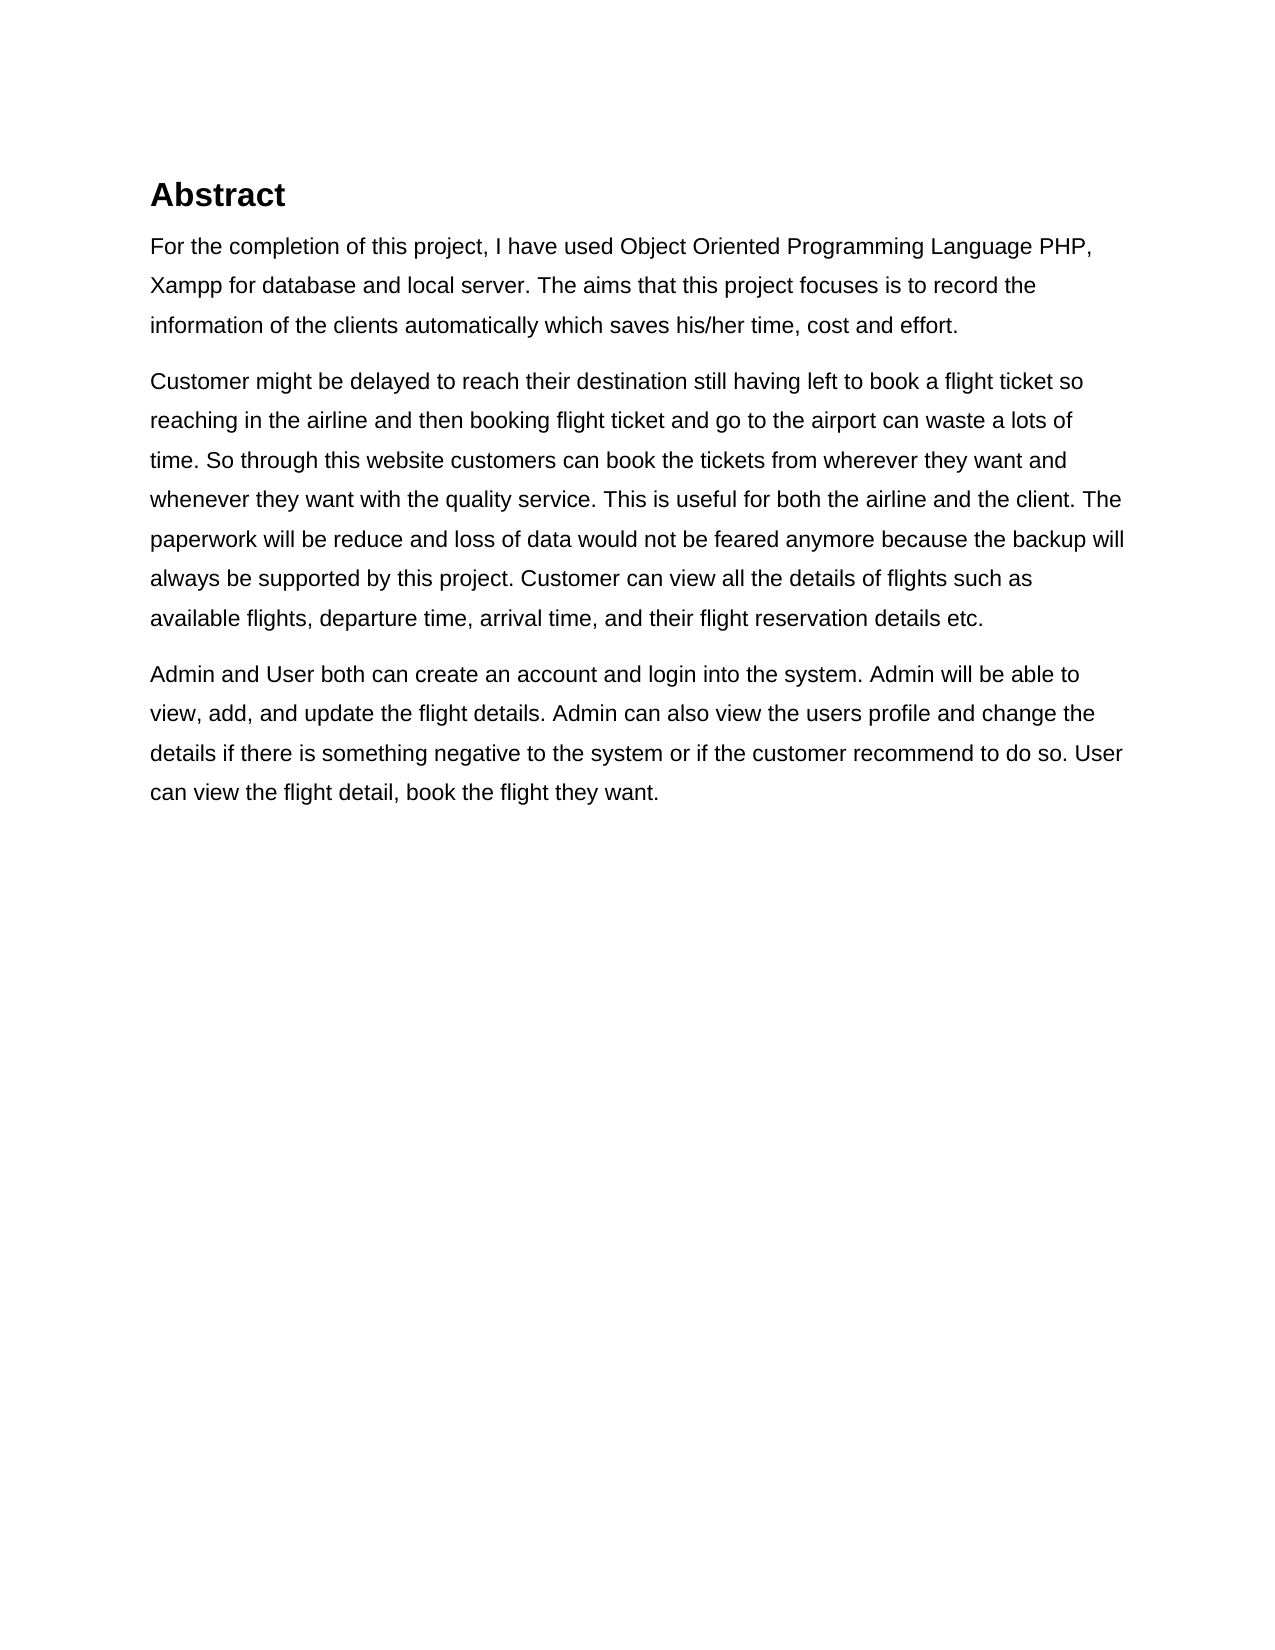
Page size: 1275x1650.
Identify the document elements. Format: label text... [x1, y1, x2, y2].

subtitle Abstract [150, 175, 1125, 213]
text For the completion of this project, I have used Object Oriented Programming Language PHP, Xampp for database and local server. The aims that this project focuses is to record the information of the clients automatically which saves his/her time, cost and effort. [150, 233, 1125, 338]
text Customer might be delayed to reach their destination still having left to book a flight ticket so reaching in the airline and then booking flight ticket and go to the airport can waste a lots of time. So through this website customers can book the tickets from wherever they want and whenever they want with the quality service. This is useful for both the airline and the client. The paperwork will be reduce and loss of data would not be feared anymore because the backup will always be supported by this project. Customer can view all the details of flights such as available flights, departure time, arrival time, and their flight reservation details etc. [150, 368, 1125, 631]
text Admin and User both can create an account and login into the system. Admin will be able to view, add, and update the flight details. Admin can also view the users profile and change the details if there is something negative to the system or if the customer recommend to do so. User can view the flight detail, book the flight they want. [150, 661, 1125, 806]
